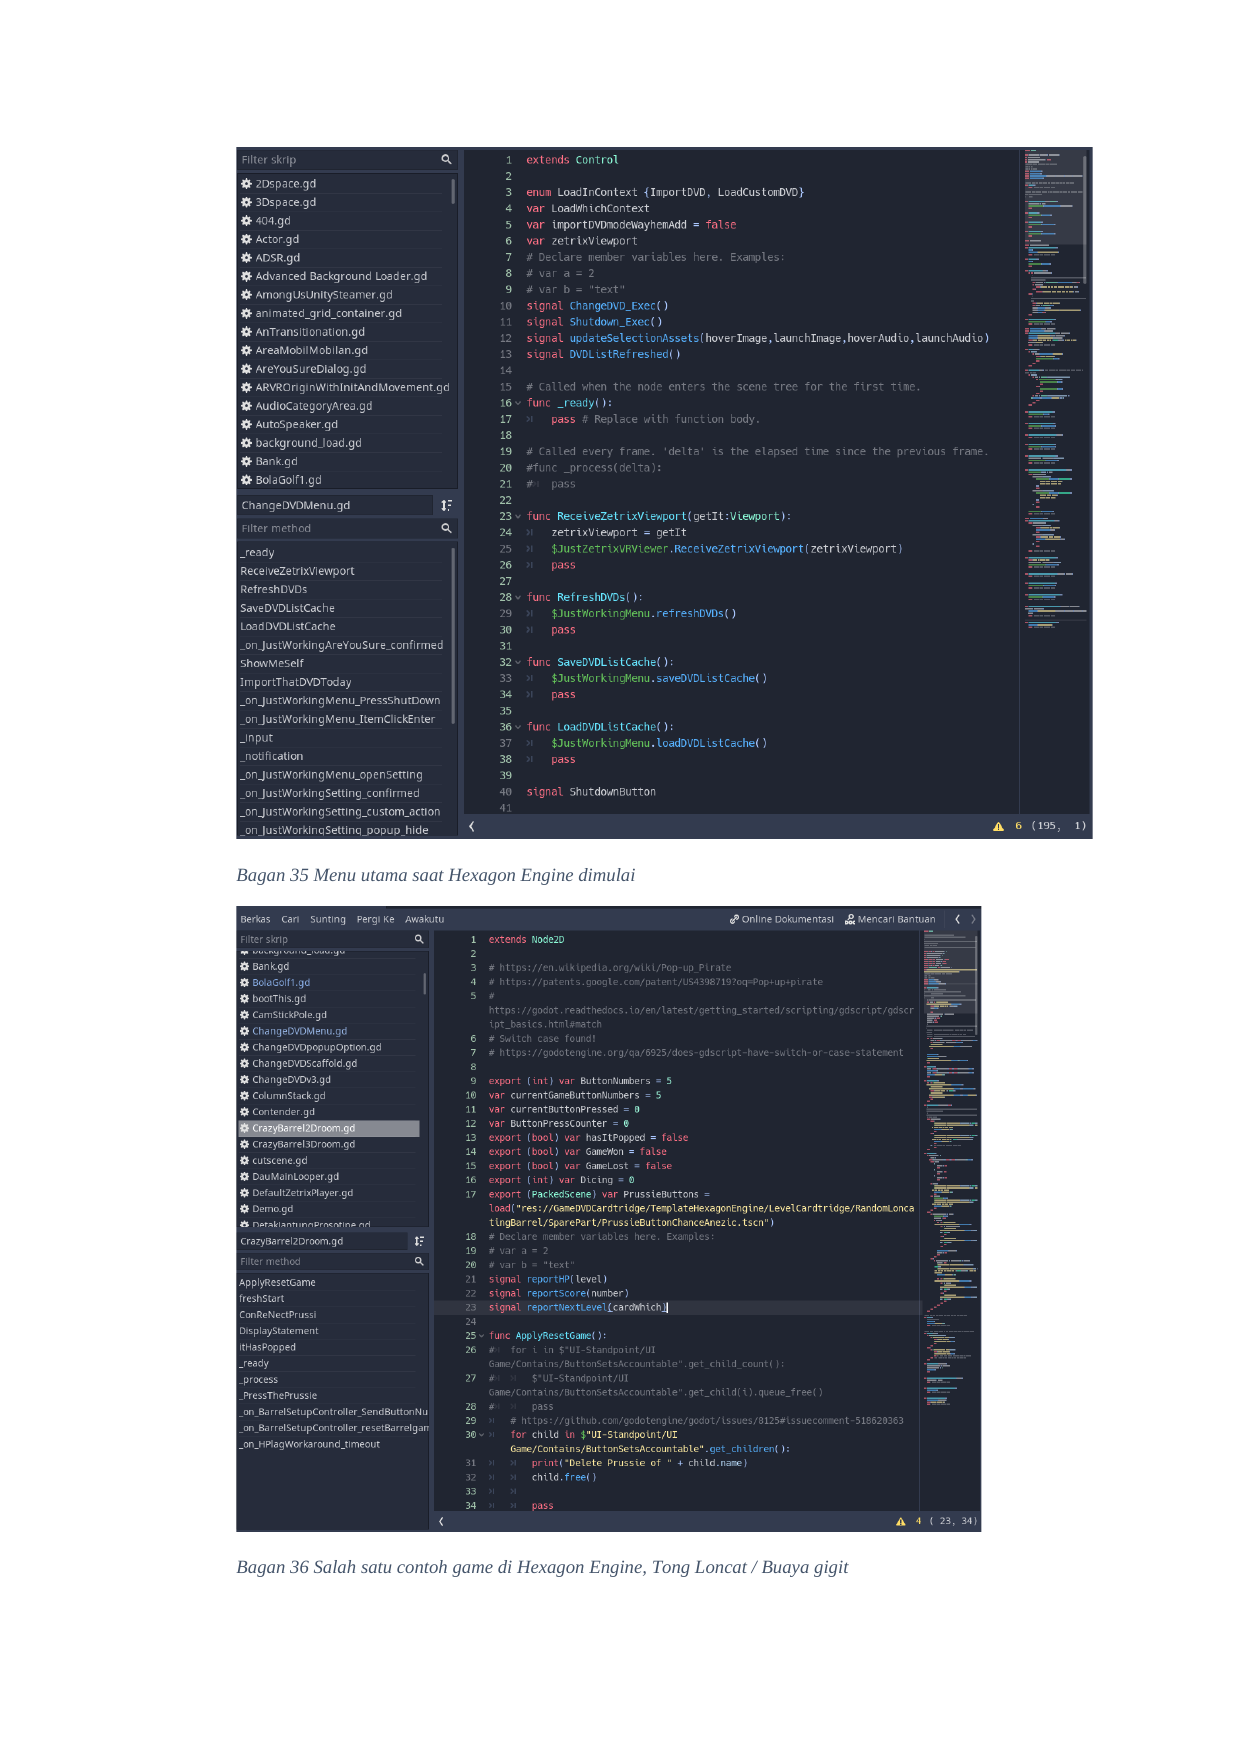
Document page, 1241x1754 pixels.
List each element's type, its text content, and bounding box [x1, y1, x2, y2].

picture [236, 147, 1093, 839]
picture [236, 906, 982, 1532]
